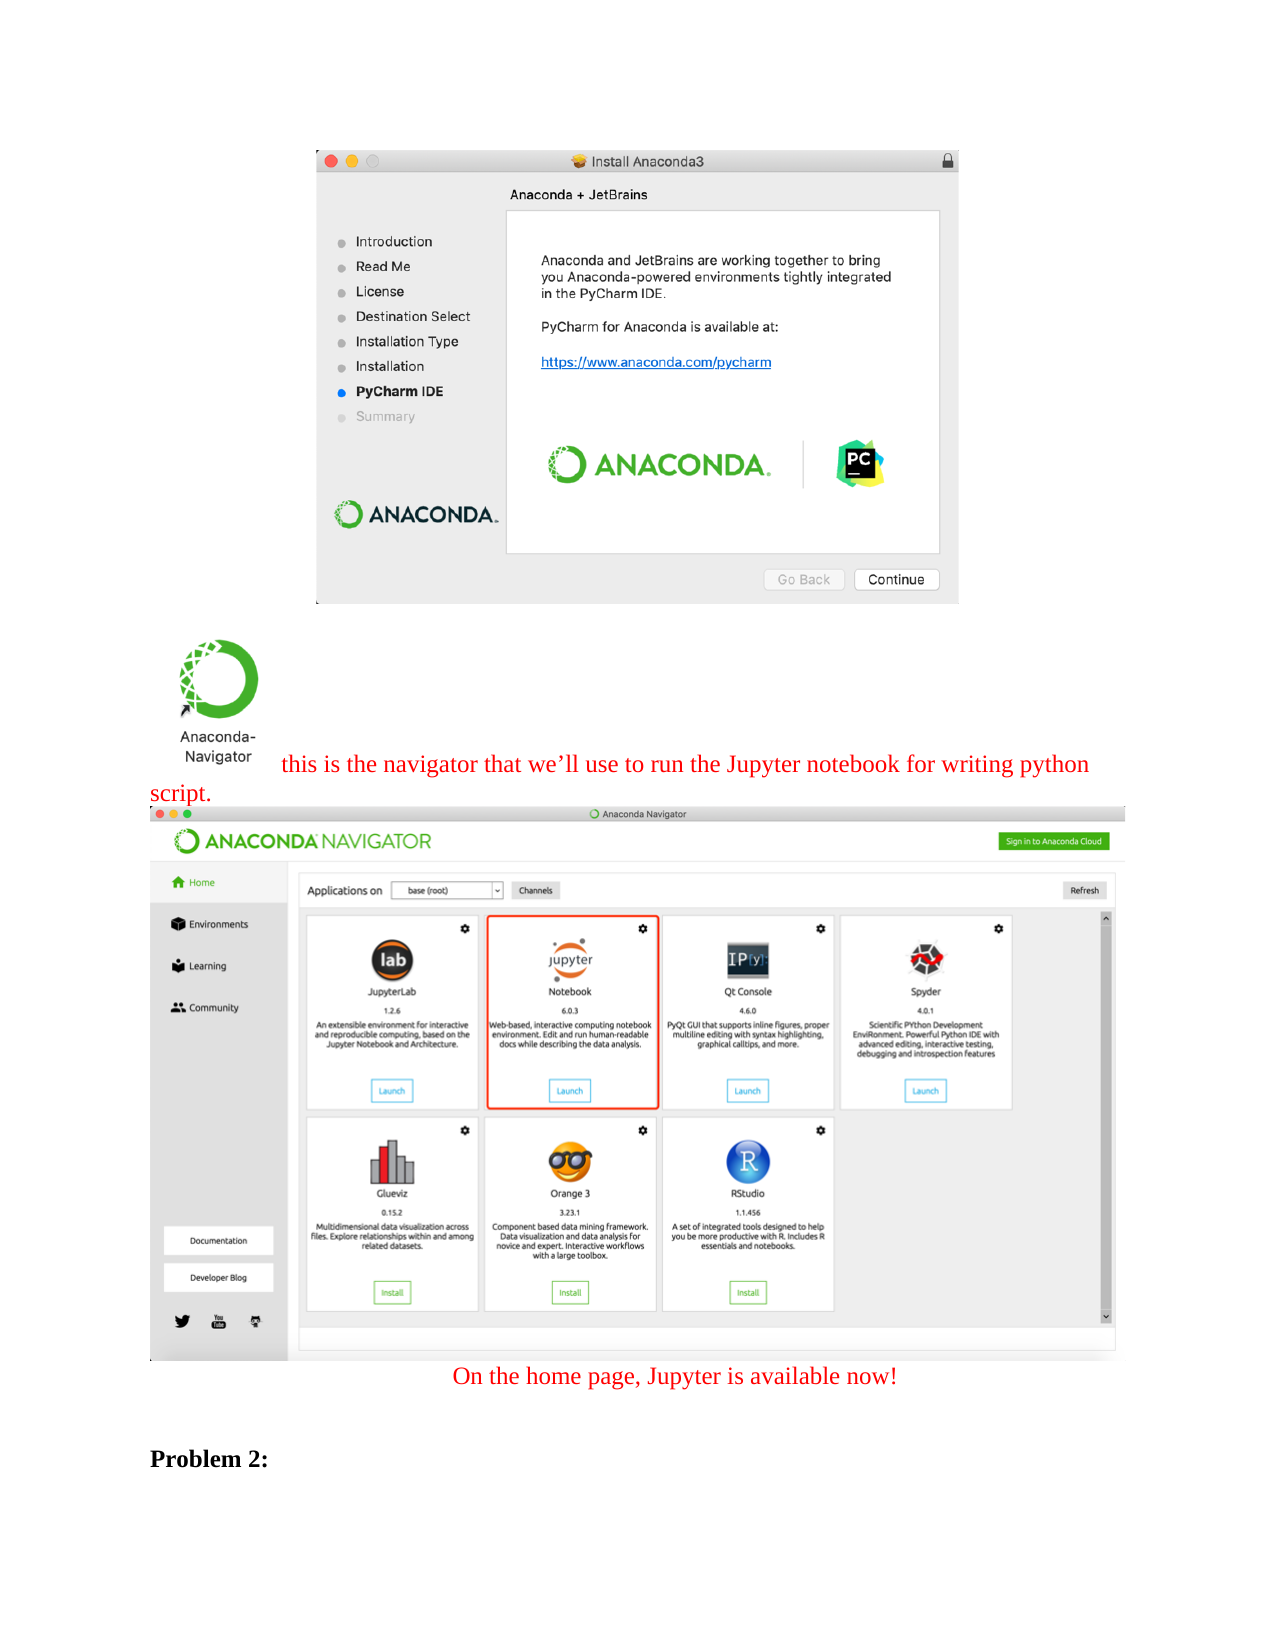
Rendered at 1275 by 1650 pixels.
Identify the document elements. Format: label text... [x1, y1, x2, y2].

picture [150, 632, 282, 773]
text Problem 2: [150, 1444, 1125, 1472]
picture [316, 150, 959, 604]
picture [150, 806, 1125, 1361]
list On the home page, Jupyter is available now! [225, 1361, 1125, 1390]
text this is the navigator that we’ll use to run the Jupyter notebook for writing python script. [150, 632, 1125, 806]
